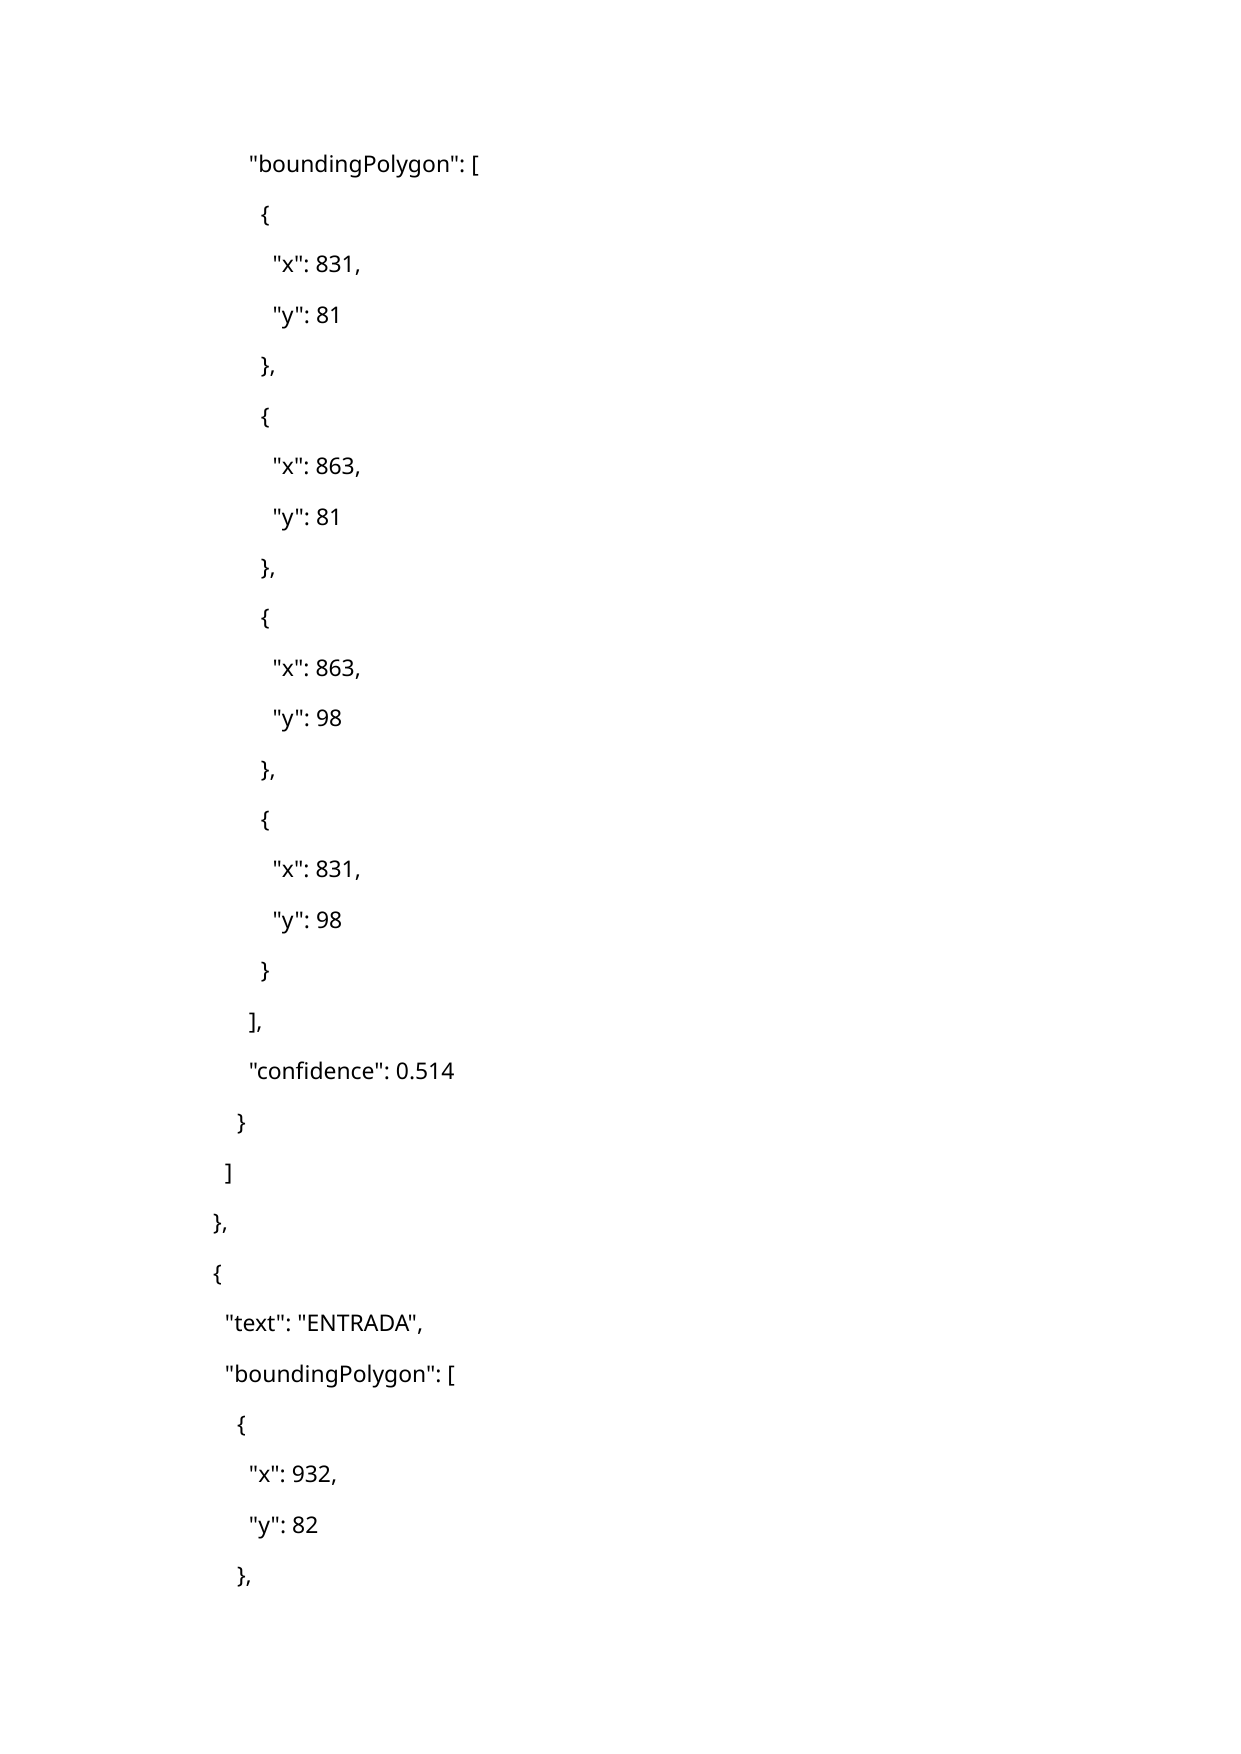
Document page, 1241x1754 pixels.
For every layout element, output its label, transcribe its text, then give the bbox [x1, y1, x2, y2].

text { [177, 198, 1063, 229]
text "boundingPolygon": [ [177, 148, 1063, 179]
text ] [177, 1156, 1063, 1187]
text }, [177, 753, 1063, 784]
text "confidence": 0.514 [177, 1055, 1063, 1086]
text "x": 831, [177, 853, 1063, 885]
text { [177, 601, 1063, 633]
text }, [177, 349, 1063, 381]
text { [177, 400, 1063, 431]
text "x": 932, [177, 1458, 1063, 1490]
text "y": 98 [177, 702, 1063, 733]
text } [177, 954, 1063, 986]
text { [177, 803, 1063, 834]
text "y": 82 [177, 1509, 1063, 1540]
text ], [177, 1005, 1063, 1036]
text "x": 863, [177, 450, 1063, 481]
text "y": 81 [177, 501, 1063, 532]
text "boundingPolygon": [ [177, 1358, 1063, 1389]
text "y": 81 [177, 299, 1063, 330]
text { [177, 1257, 1063, 1288]
text "x": 831, [177, 248, 1063, 280]
text }, [177, 1206, 1063, 1238]
text "x": 863, [177, 652, 1063, 683]
text } [177, 1106, 1063, 1137]
text }, [177, 551, 1063, 582]
text "text": "ENTRADA", [177, 1307, 1063, 1338]
text { [177, 1408, 1063, 1439]
text "y": 98 [177, 904, 1063, 935]
text }, [177, 1559, 1063, 1591]
